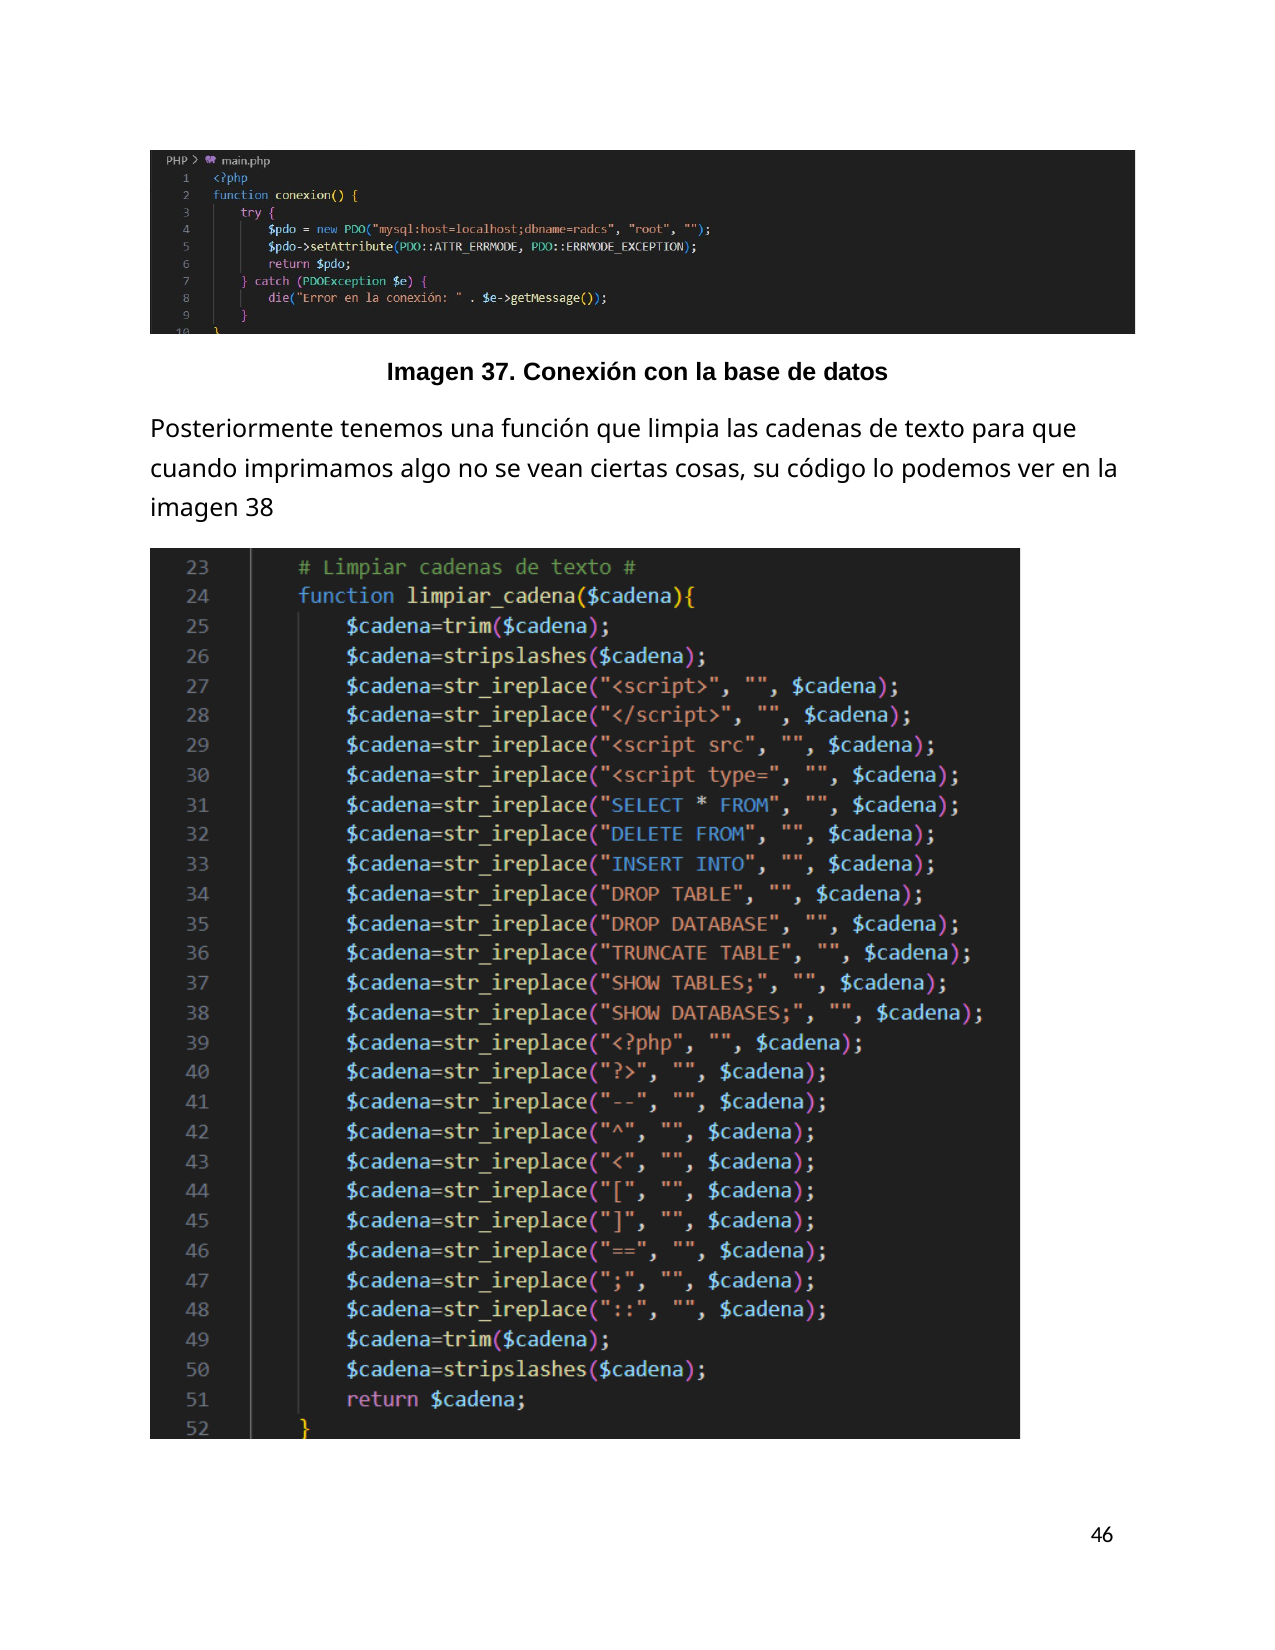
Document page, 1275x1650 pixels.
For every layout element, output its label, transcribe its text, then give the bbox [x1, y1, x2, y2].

subtitle Imagen 37. Conexión con la base de datos [150, 357, 1125, 386]
picture [150, 150, 1136, 334]
picture [150, 548, 1021, 1439]
text Posteriormente tenemos una función que limpia las cadenas de texto para que cuando imprimamos algo no se vean ciertas cosas, su código lo podemos ver en la imagen 38 [150, 411, 1162, 523]
